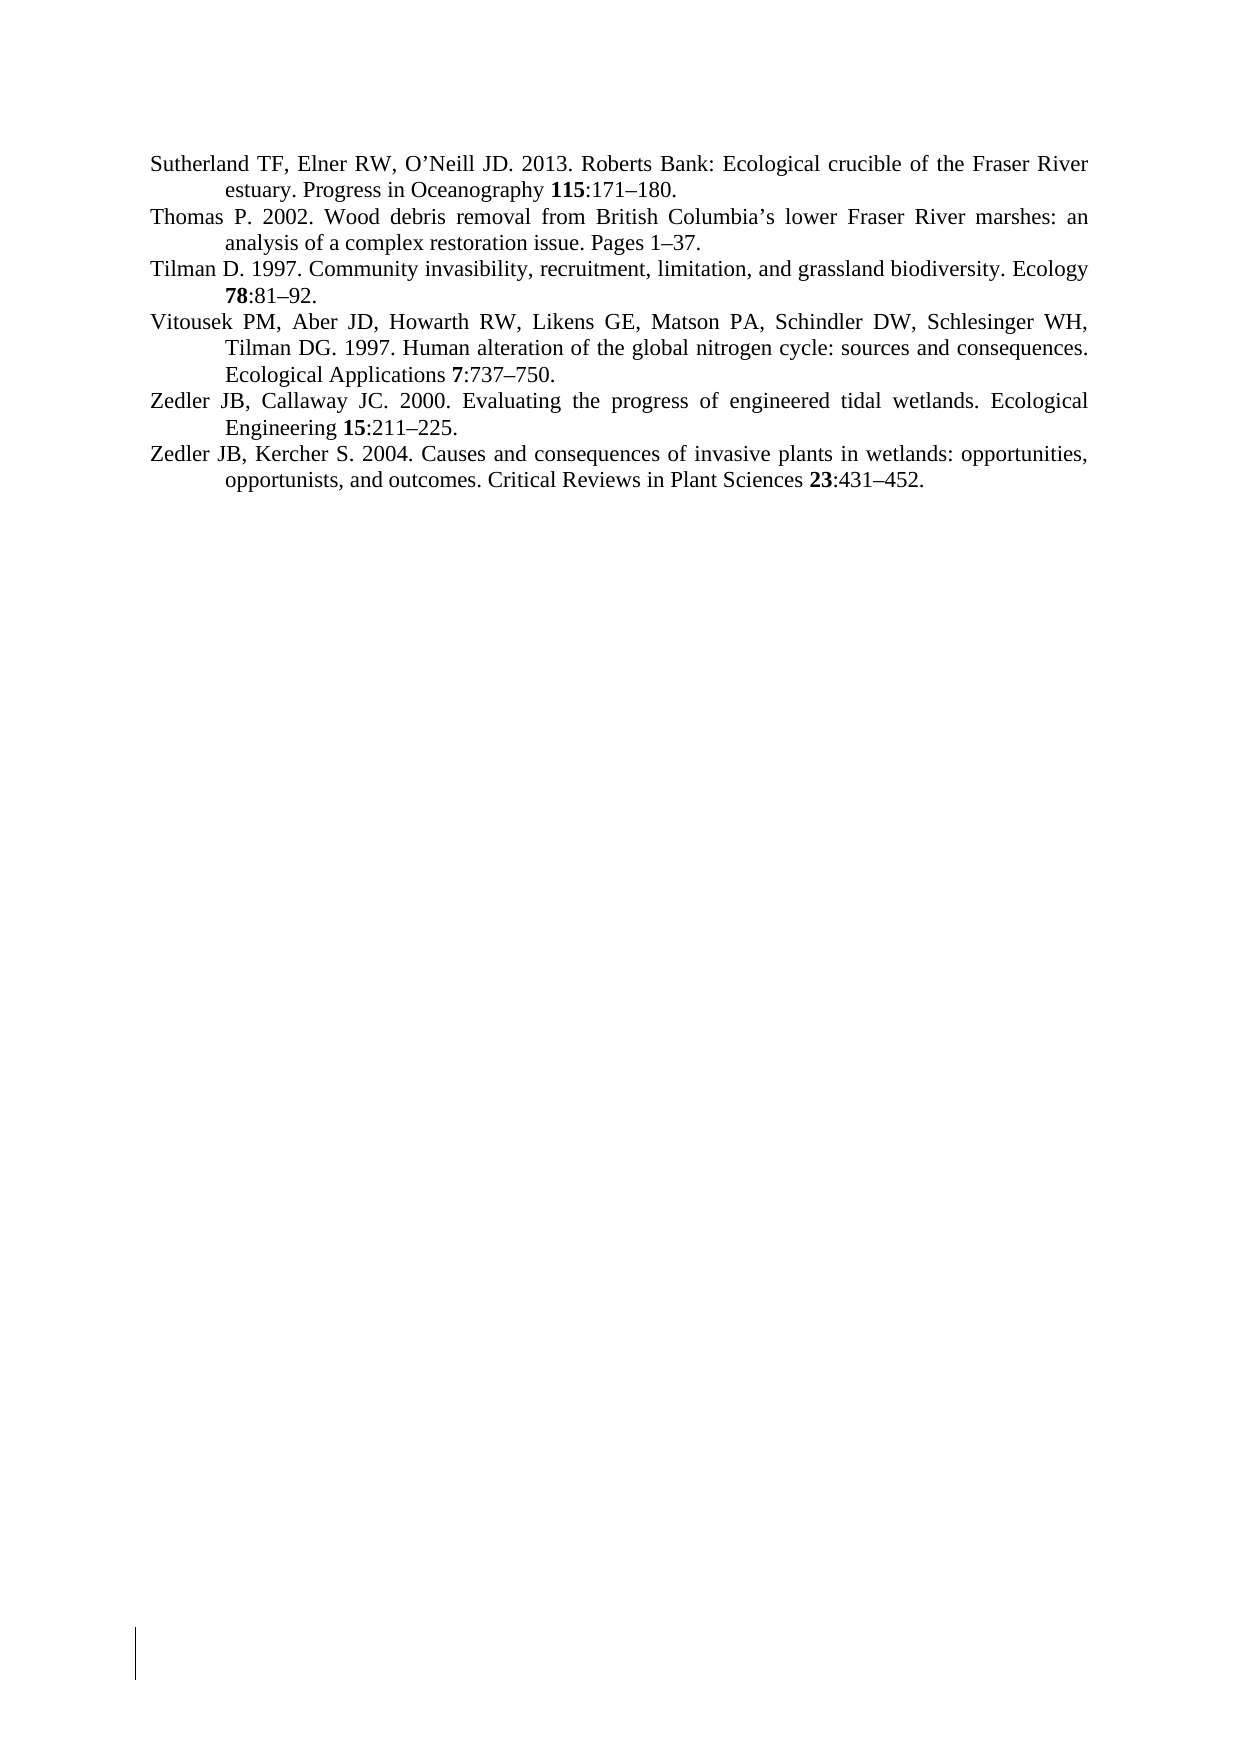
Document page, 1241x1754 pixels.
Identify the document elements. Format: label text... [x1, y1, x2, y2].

text Vitousek PM, Aber JD, Howarth RW, Likens GE, Matson PA, Schindler DW, Schlesinger WH, Tilman DG. 1997. Human alteration of the global nitrogen cycle: sources and consequences. Ecological Applications 7:737–750. [150, 308, 1090, 387]
text Zedler JB, Callaway JC. 2000. Evaluating the progress of engineered tidal wetlands. Ecological Engineering 15:211–225. [150, 387, 1090, 440]
text Tilman D. 1997. Community invasibility, recruitment, limitation, and grassland biodiversity. Ecology 78:81–92. [150, 255, 1090, 308]
text Zedler JB, Kercher S. 2004. Causes and consequences of invasive plants in wetlands: opportunities, opportunists, and outcomes. Critical Reviews in Plant Sciences 23:431–452. [150, 440, 1090, 493]
text Thomas P. 2002. Wood debris removal from British Columbia’s lower Fraser River marshes: an analysis of a complex restoration issue. Pages 1–37. [150, 203, 1090, 255]
text Sutherland TF, Elner RW, O’Neill JD. 2013. Roberts Bank: Ecological crucible of the Fraser River estuary. Progress in Oceanography 115:171–180. [150, 150, 1090, 203]
